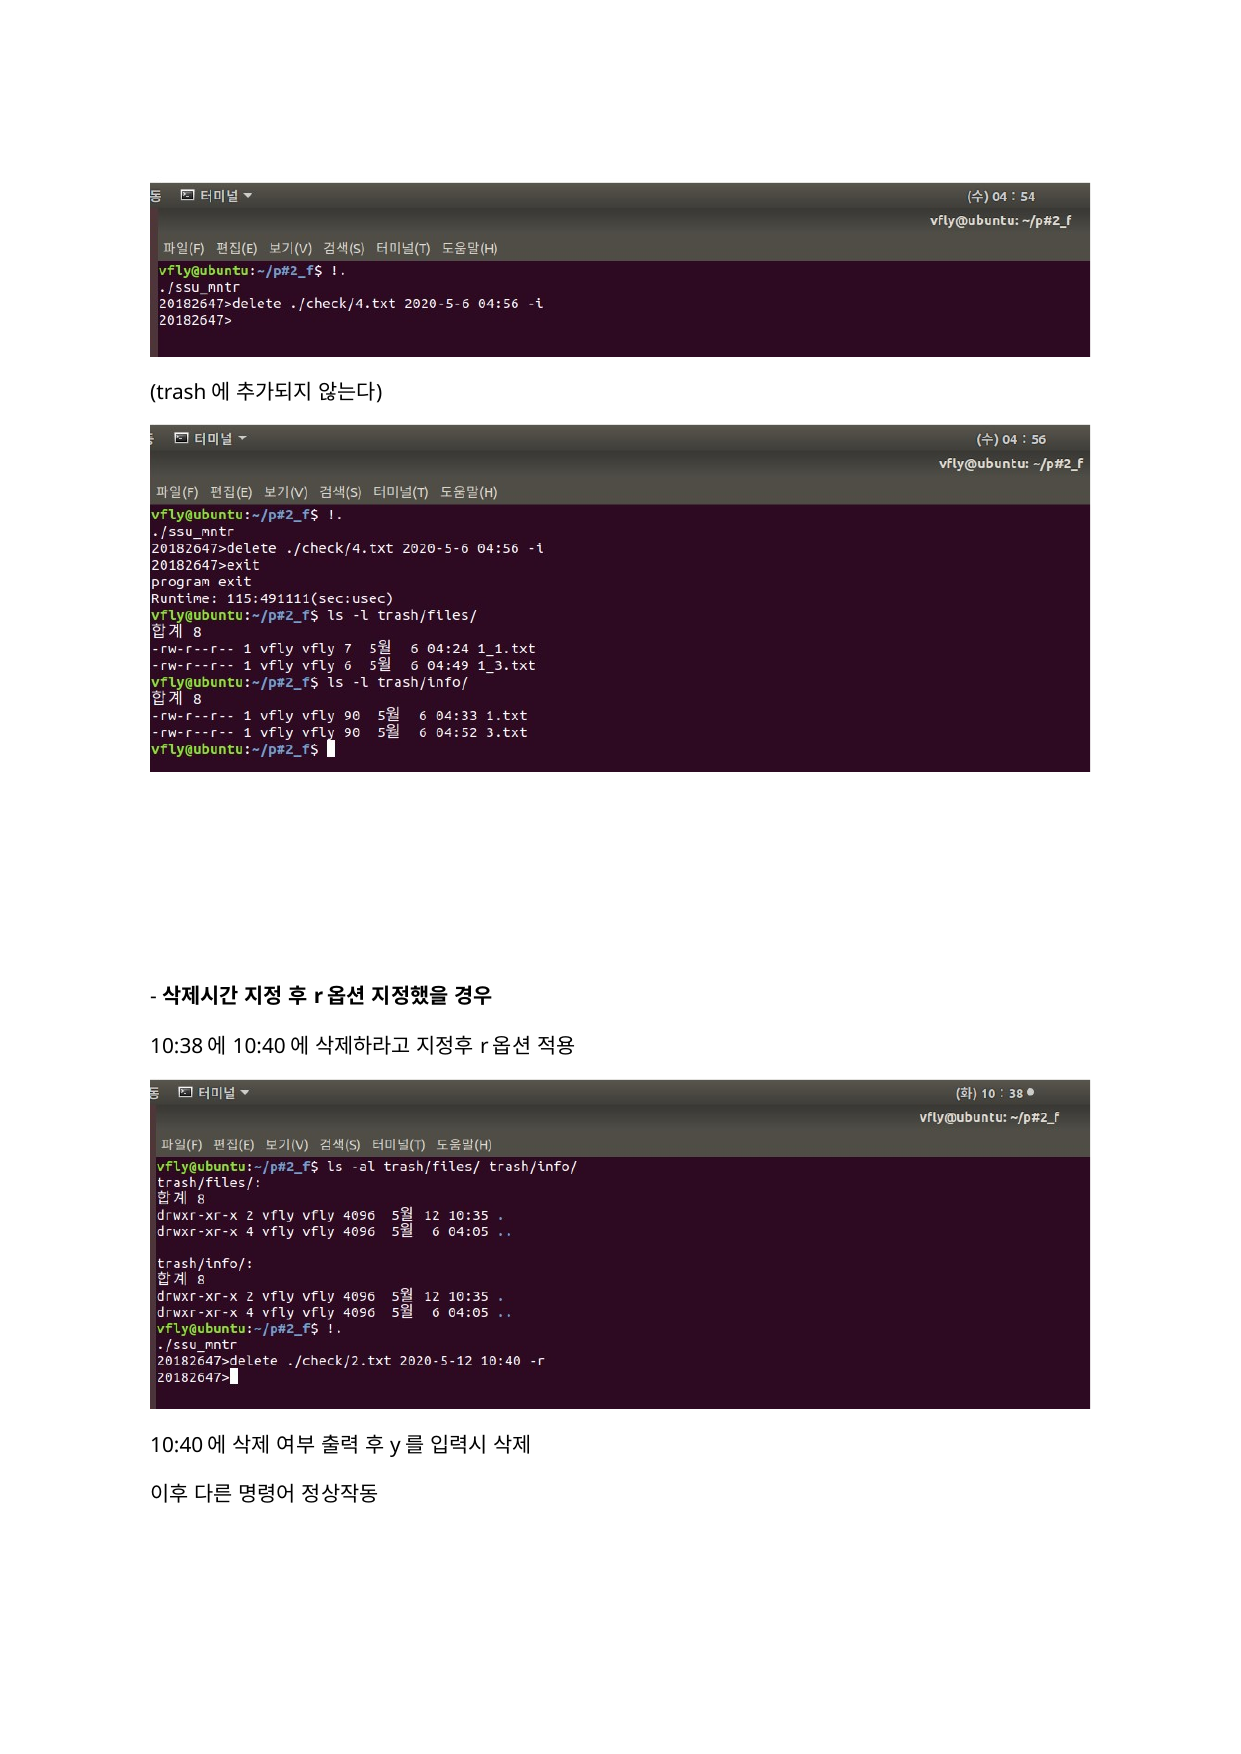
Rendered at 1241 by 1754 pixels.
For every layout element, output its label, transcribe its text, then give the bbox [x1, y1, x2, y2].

picture [150, 424, 1091, 772]
picture [150, 177, 1091, 357]
text 10:40에 삭제 여부 출력 후 y를 입력시 삭제 [150, 1428, 1090, 1458]
text 10:38에 10:40에 삭제하라고 지정후 r옵션 적용 [150, 1029, 1090, 1059]
picture [150, 1078, 1091, 1409]
text (trash에 추가되지 않는다) [150, 375, 1090, 405]
text 이후 다른 명령어 정상작동 [150, 1477, 1090, 1507]
text - 삭제시간 지정 후 r옵션 지정했을 경우 [150, 979, 1090, 1010]
